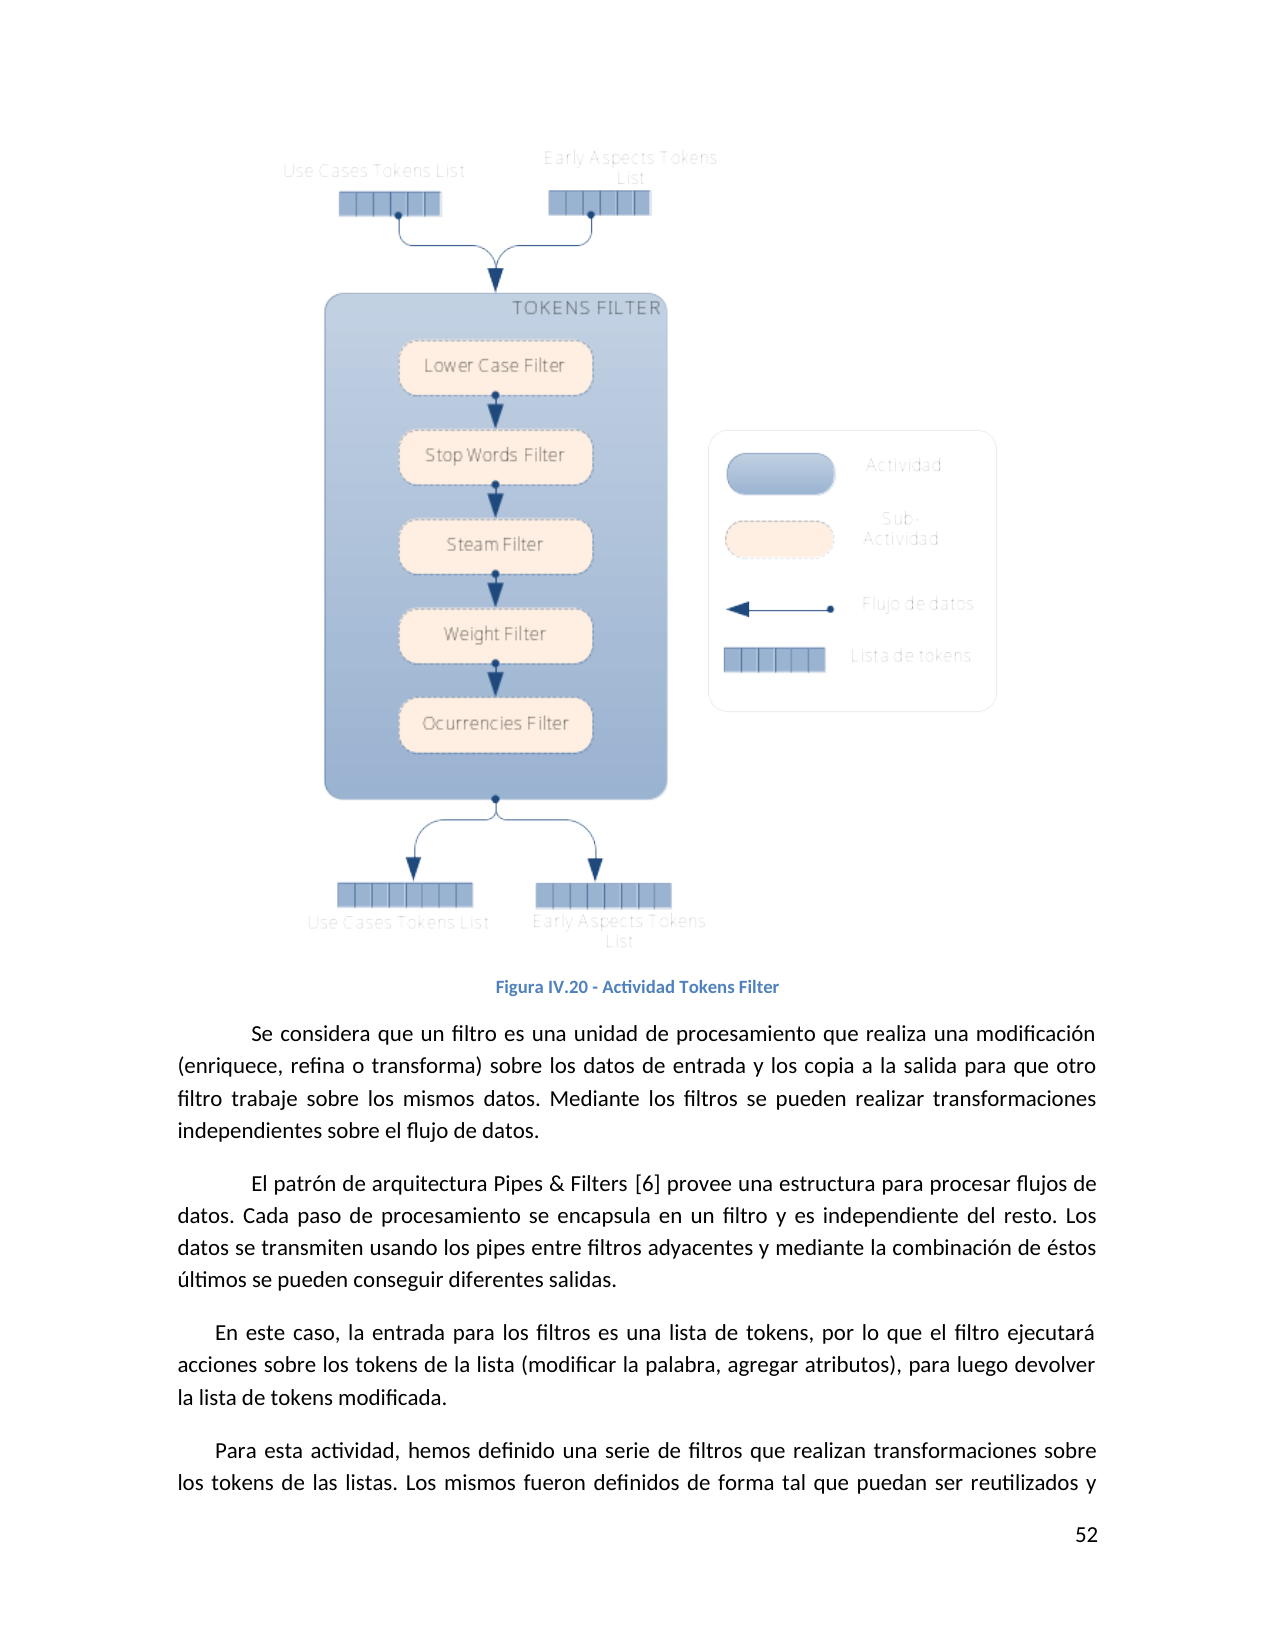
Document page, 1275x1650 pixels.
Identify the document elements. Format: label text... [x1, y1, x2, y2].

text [177, 1436, 1098, 1496]
text Se considera que un filtro es una unidad de procesamiento que realiza una modificación (enriquece, refina o transforma) sobre los datos de entrada y los copia a la salida para que otro filtro trabaje sobre los mismos datos. Mediante los filtros se pueden realizar transformaciones independientes sobre el flujo de datos. [177, 1019, 1098, 1144]
text El patrón de arquitectura Pipes & Filters provee una estructura para procesar flujos de datos. Cada paso de procesamiento se encapsula en un filtro y es independiente del resto. Los datos se transmiten usando los pipes entre filtros adyacentes y mediante la combinación de éstos últimos se pueden conseguir diferentes salidas. [177, 1169, 1098, 1293]
text En este caso, la entrada para los filtros es una lista de tokens, por lo que el filtro ejecutará acciones sobre los tokens de la lista (modificar la palabra, agregar atributos), para luego devolver la lista de tokens modificada. [177, 1318, 1098, 1411]
